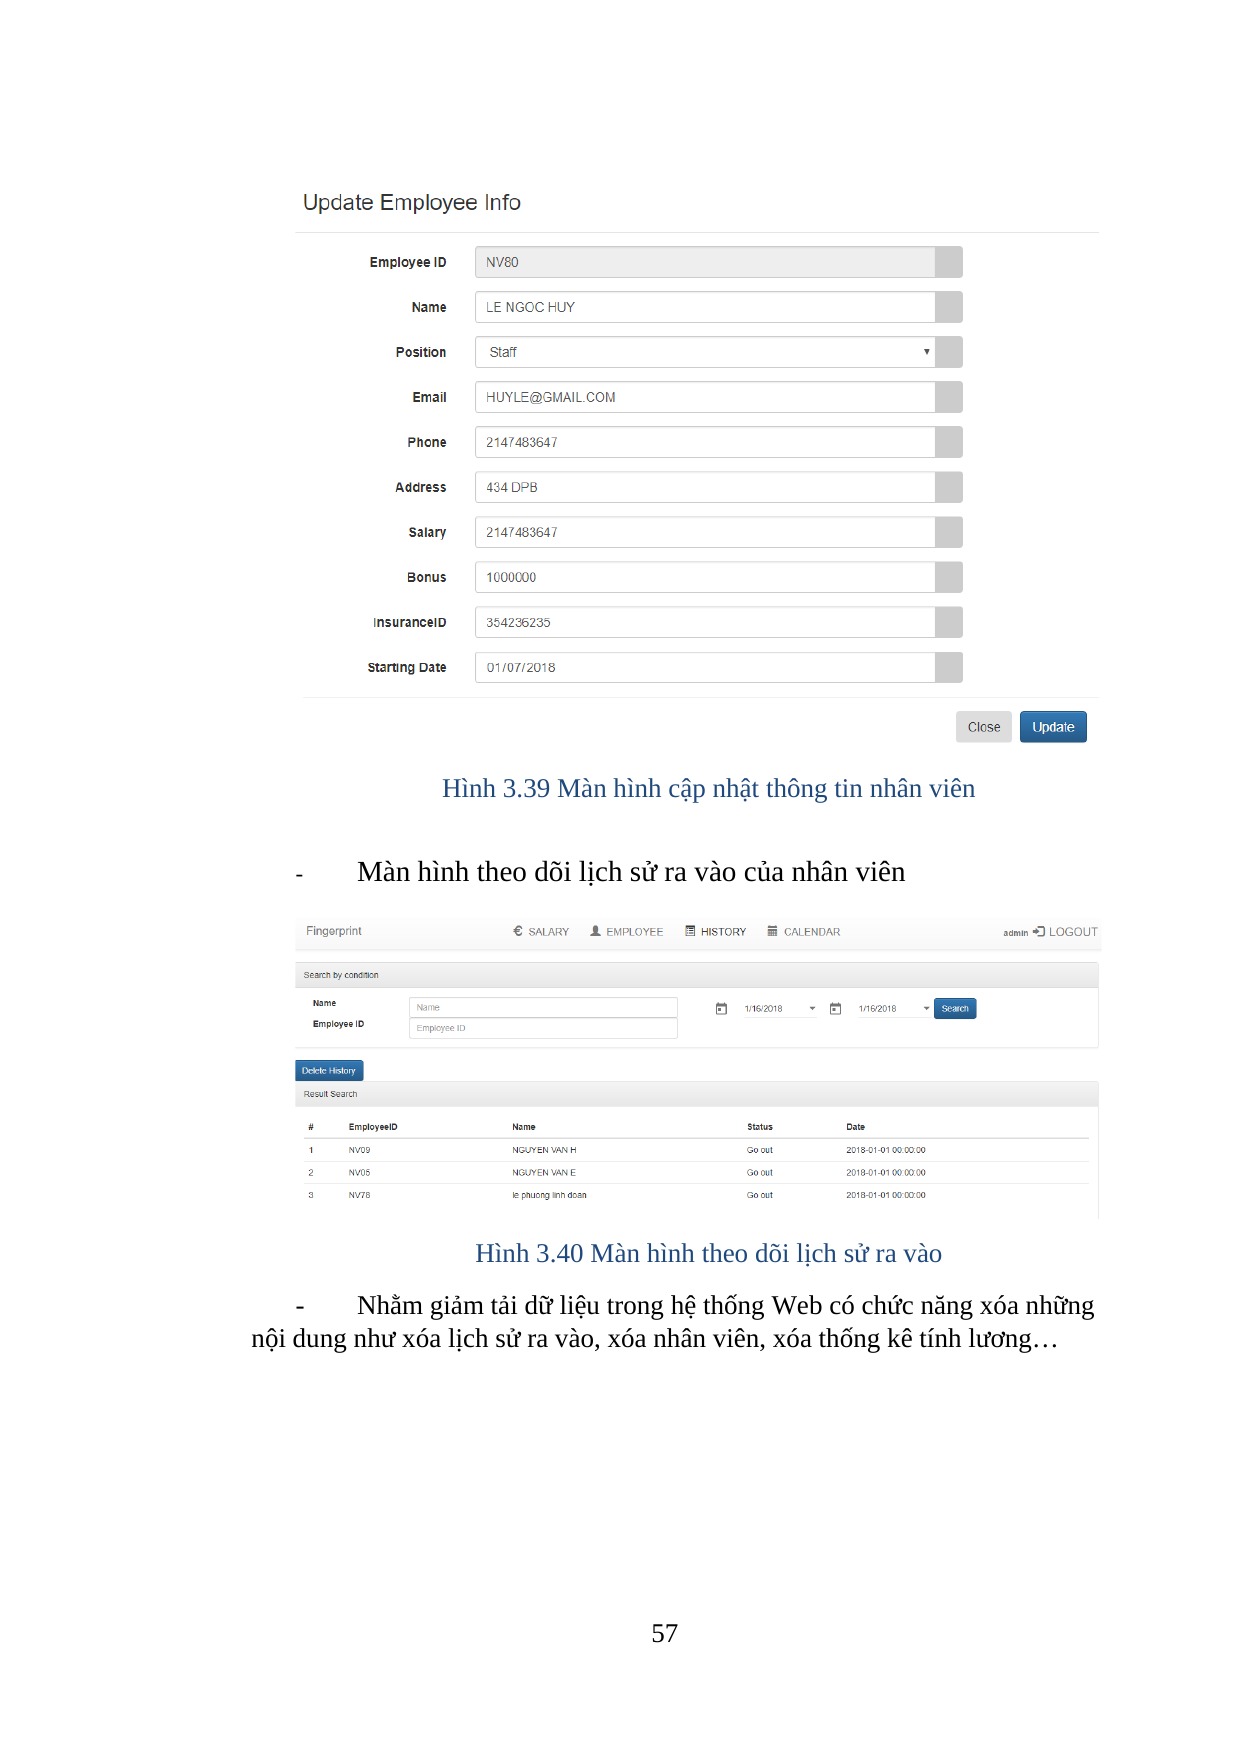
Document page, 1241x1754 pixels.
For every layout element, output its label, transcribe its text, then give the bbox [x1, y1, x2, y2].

picture [295, 177, 1099, 754]
list Màn hình theo dõi lịch sử ra vào của nhân viên [251, 854, 1122, 887]
list Nhằm giảm tải dữ liệu trong hệ thống Web có chức năng xóa những nội dung như xóa lịch sử ra vào, xóa nhân viên, xóa thống kê tính lương… [251, 1289, 1122, 1353]
picture [295, 918, 1102, 1219]
